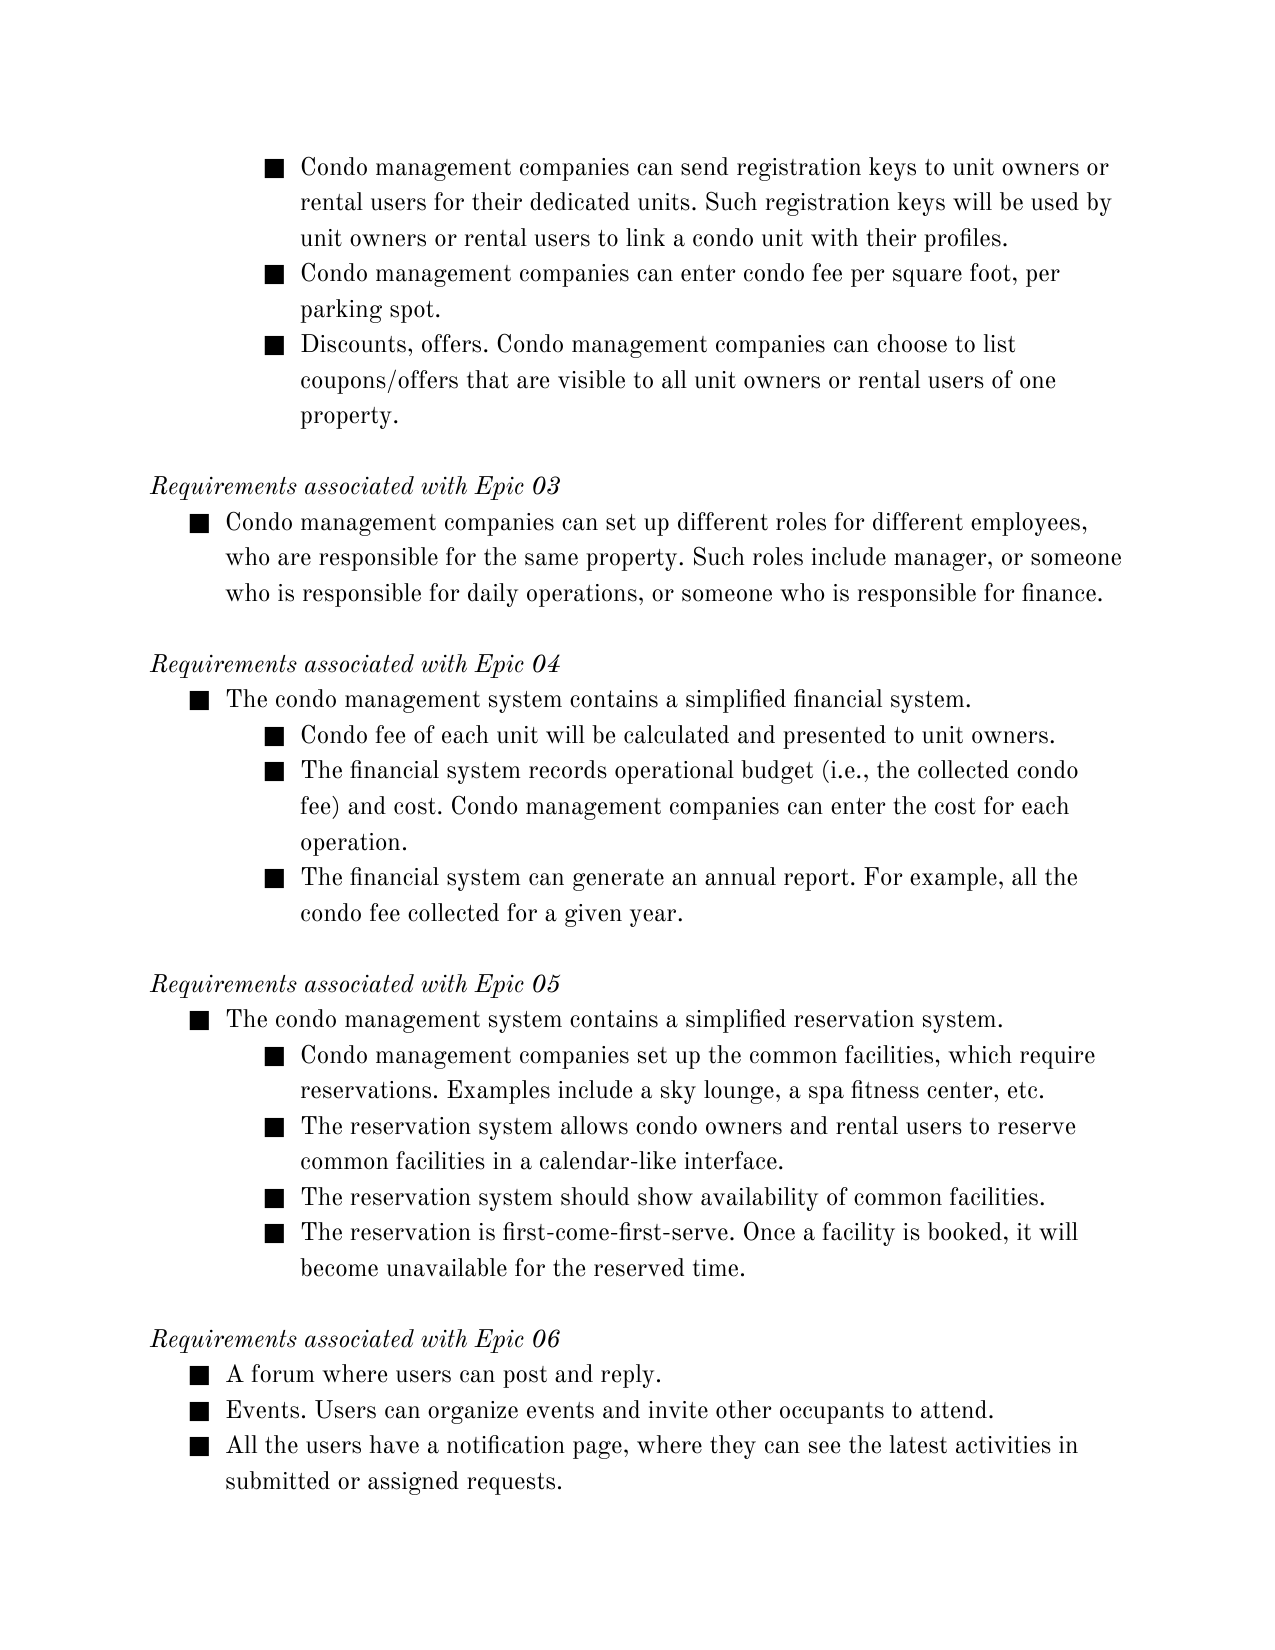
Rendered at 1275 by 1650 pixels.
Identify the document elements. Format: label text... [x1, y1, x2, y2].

list The condo management system contains a simplified financial system. [187, 683, 1125, 714]
list Condo management companies can enter condo fee per square foot, per parking spot. [262, 257, 1125, 323]
text Requirements associated with Epic 03 [150, 470, 1125, 501]
list The financial system can generate an annual report. For example, all the condo fee collected for a given year. [262, 860, 1125, 927]
text Requirements associated with Epic 04 [150, 647, 1125, 678]
list The reservation system should show availability of common facilities. [262, 1180, 1125, 1211]
list All the users have a notification page, where they can see the latest activities in submitted or assigned requests. [187, 1429, 1125, 1495]
list Condo fee of each unit will be calculated and presented to unit owners. [262, 718, 1125, 749]
list Discounts, offers. Condo management companies can choose to list coupons/offers that are visible to all unit owners or rental users of one property. [262, 328, 1125, 429]
list Events. Users can organize events and invite other occupants to attend. [187, 1393, 1125, 1424]
list The condo management system contains a simplified reservation system. [187, 1002, 1125, 1033]
list Condo management companies can send registration keys to unit owners or rental users for their dedicated units. Such registration keys will be used by unit owners or rental users to link a condo unit with their profiles. [262, 150, 1125, 252]
text Requirements associated with Epic 05 [150, 967, 1125, 998]
list The reservation is first-come-first-serve. Once a facility is booked, it will become unavailable for the reserved time. [262, 1216, 1125, 1282]
list The financial system records operational budget (i.e., the collected condo fee) and cost. Condo management companies can enter the cost for each operation. [262, 754, 1125, 856]
list A forum where users can post and reply. [187, 1358, 1125, 1389]
list Condo management companies set up the common facilities, which require reservations. Examples include a sky lounge, a spa fitness center, etc. [262, 1038, 1125, 1104]
text Requirements associated with Epic 06 [150, 1322, 1125, 1353]
list Condo management companies can set up different roles for different employees, who are responsible for the same property. Such roles include manager, or someone who is responsible for daily operations, or someone who is responsible for finance. [187, 505, 1125, 607]
list The reservation system allows condo owners and rental users to reserve common facilities in a calendar-like interface. [262, 1109, 1125, 1176]
